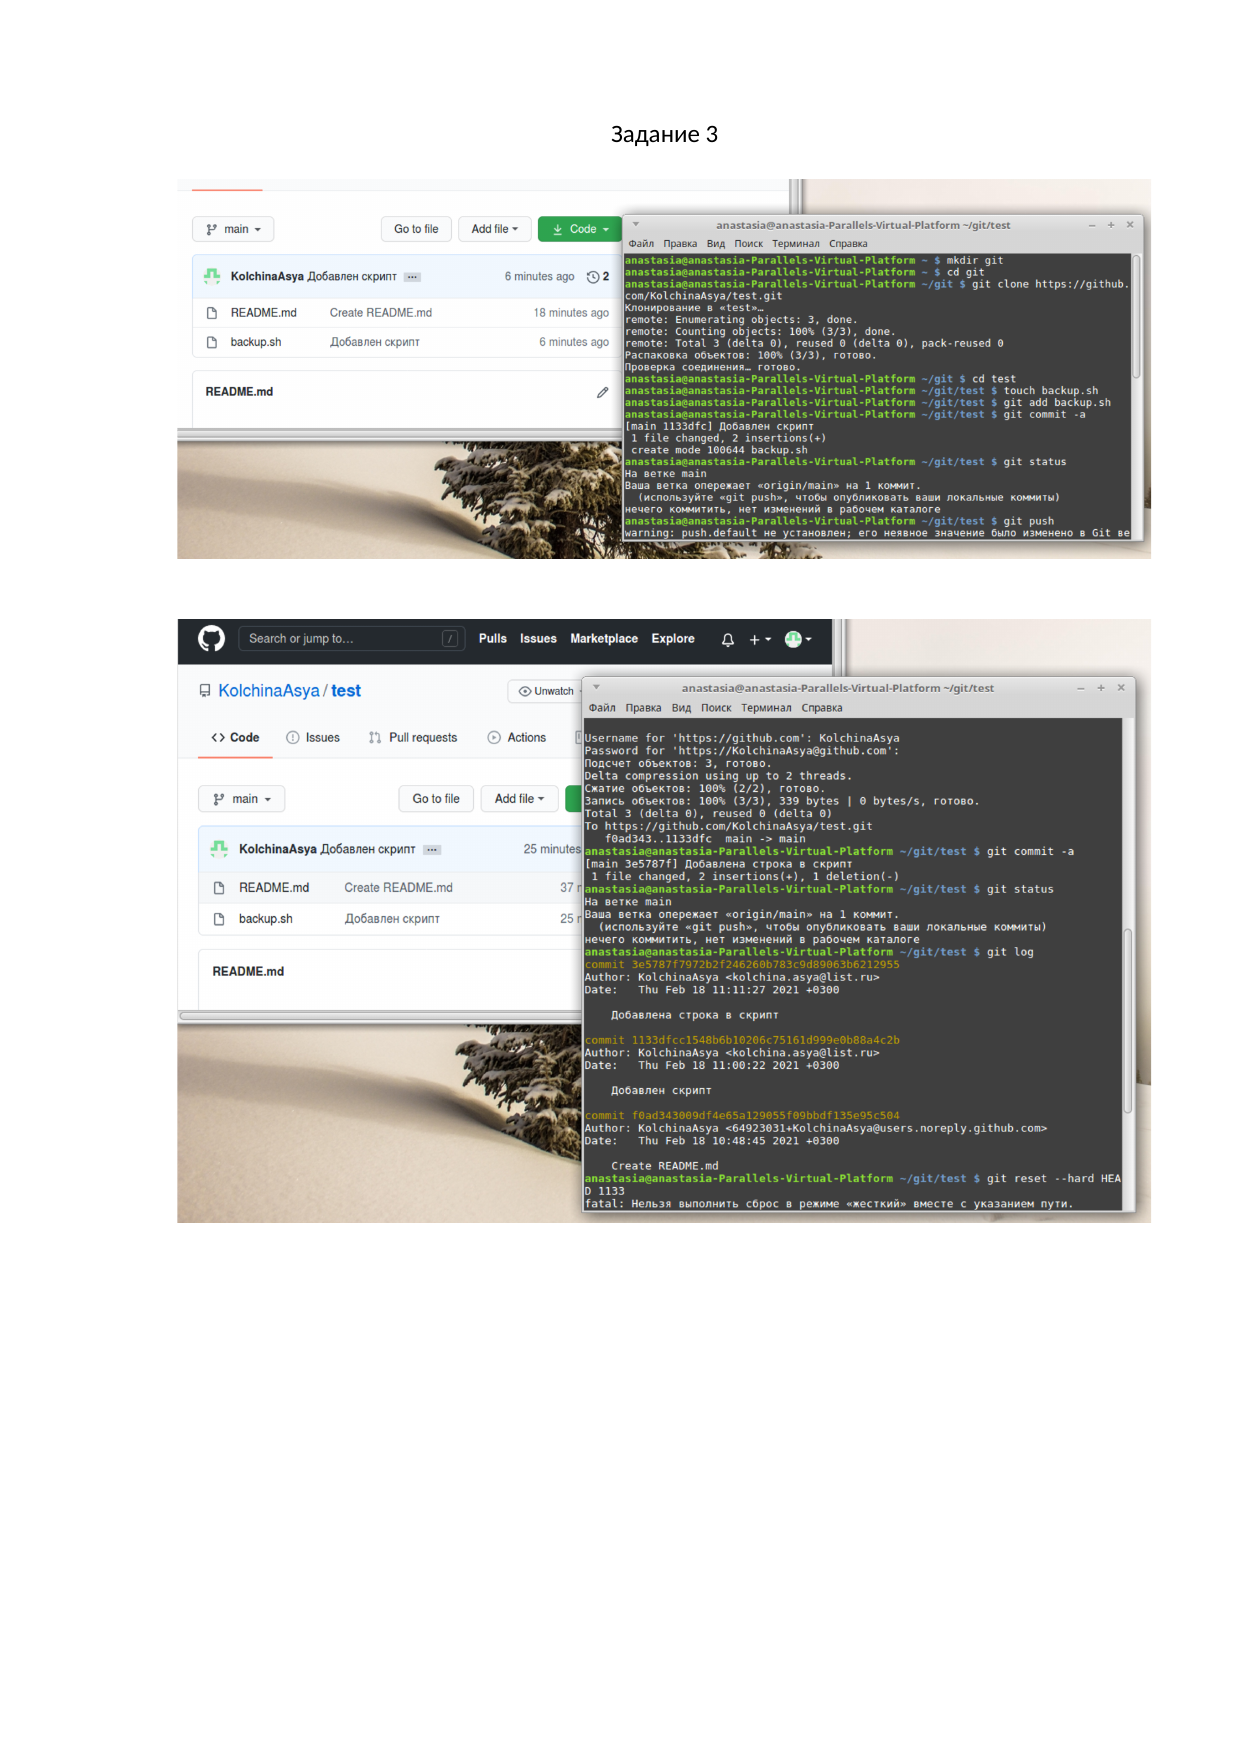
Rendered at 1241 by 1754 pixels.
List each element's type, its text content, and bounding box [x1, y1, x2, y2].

picture [177, 179, 1152, 559]
picture [177, 619, 1152, 1223]
text Задание 3 [177, 118, 1152, 149]
